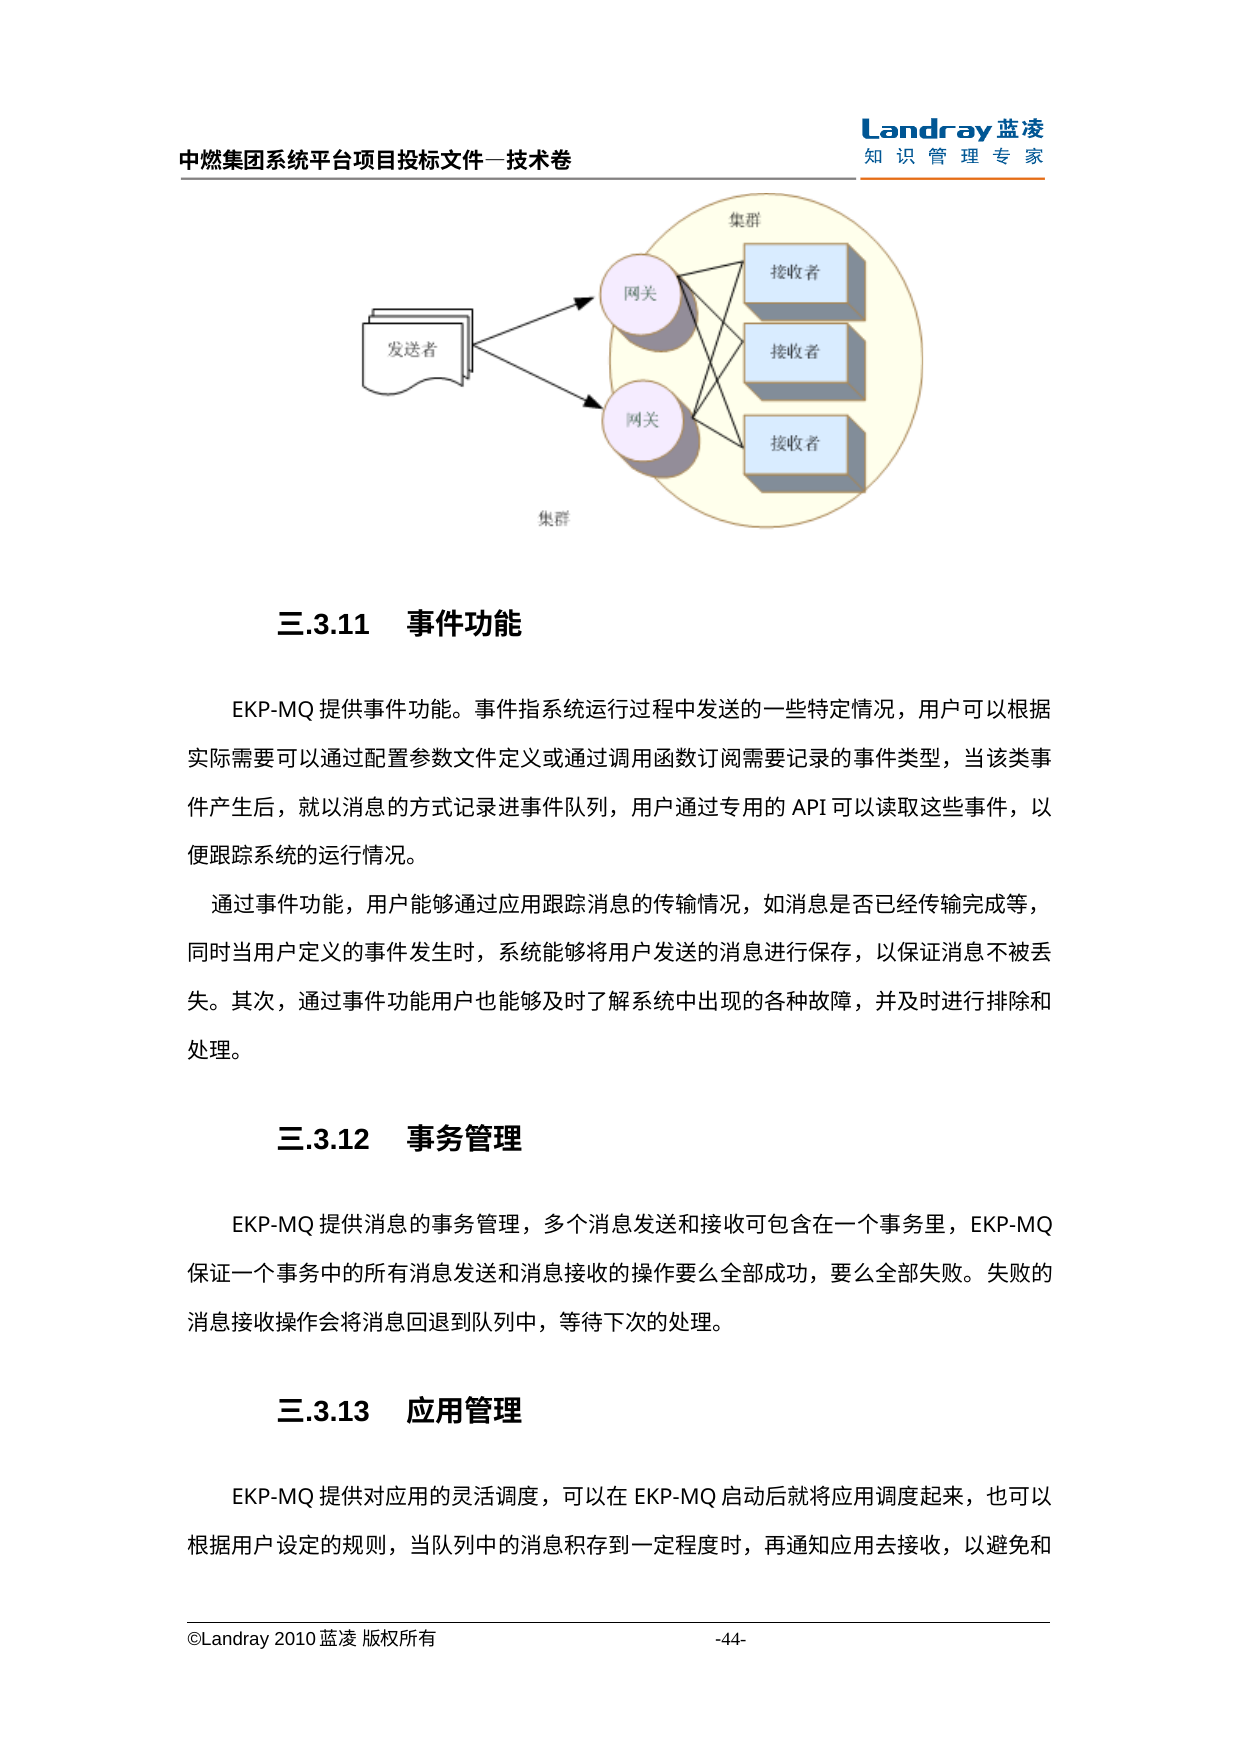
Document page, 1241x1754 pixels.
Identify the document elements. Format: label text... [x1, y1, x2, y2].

text EKP-MQ提供对应用的灵活调度，可以在EKP-MQ启动后就将应用调度起来，也可以根据用户设定的规则，当队列中的消息积存到一定程度时，再通知应用去接收，以避免和减少在队列中没有消息时，应用进行消息获取的无效操作，保证应用及时准确的获得消息，提高应用处理的能力。 [187, 1479, 1053, 1560]
subtitle 事件功能 [276, 591, 1053, 656]
subtitle 应用管理 [276, 1378, 1053, 1443]
text EKP-MQ提供消息的事务管理，多个消息发送和接收可包含在一个事务里，EKP-MQ保证一个事务中的所有消息发送和消息接收的操作要么全部成功，要么全部失败。失败的消息接收操作会将消息回退到队列中，等待下次的处理。 [187, 1207, 1053, 1337]
picture [180, 118, 1045, 180]
subtitle 事务管理 [276, 1106, 1053, 1171]
text 通过事件功能，用户能够通过应用跟踪消息的传输情况，如消息是否已经传输完成等，同时当用户定义的事件发生时，系统能够将用户发送的消息进行保存，以保证消息不被丢失。其次，通过事件功能用户也能够及时了解系统中出现的各种故障，并及时进行排除和处理。 [187, 886, 1053, 1065]
text EKP-MQ提供事件功能。事件指系统运行过程中发送的一些特定情况，用户可以根据实际需要可以通过配置参数文件定义或通过调用函数订阅需要记录的事件类型，当该类事件产生后，就以消息的方式记录进事件队列，用户通过专用的API可以读取这些事件，以便跟踪系统的运行情况。 [187, 692, 1053, 870]
picture [231, 193, 924, 531]
